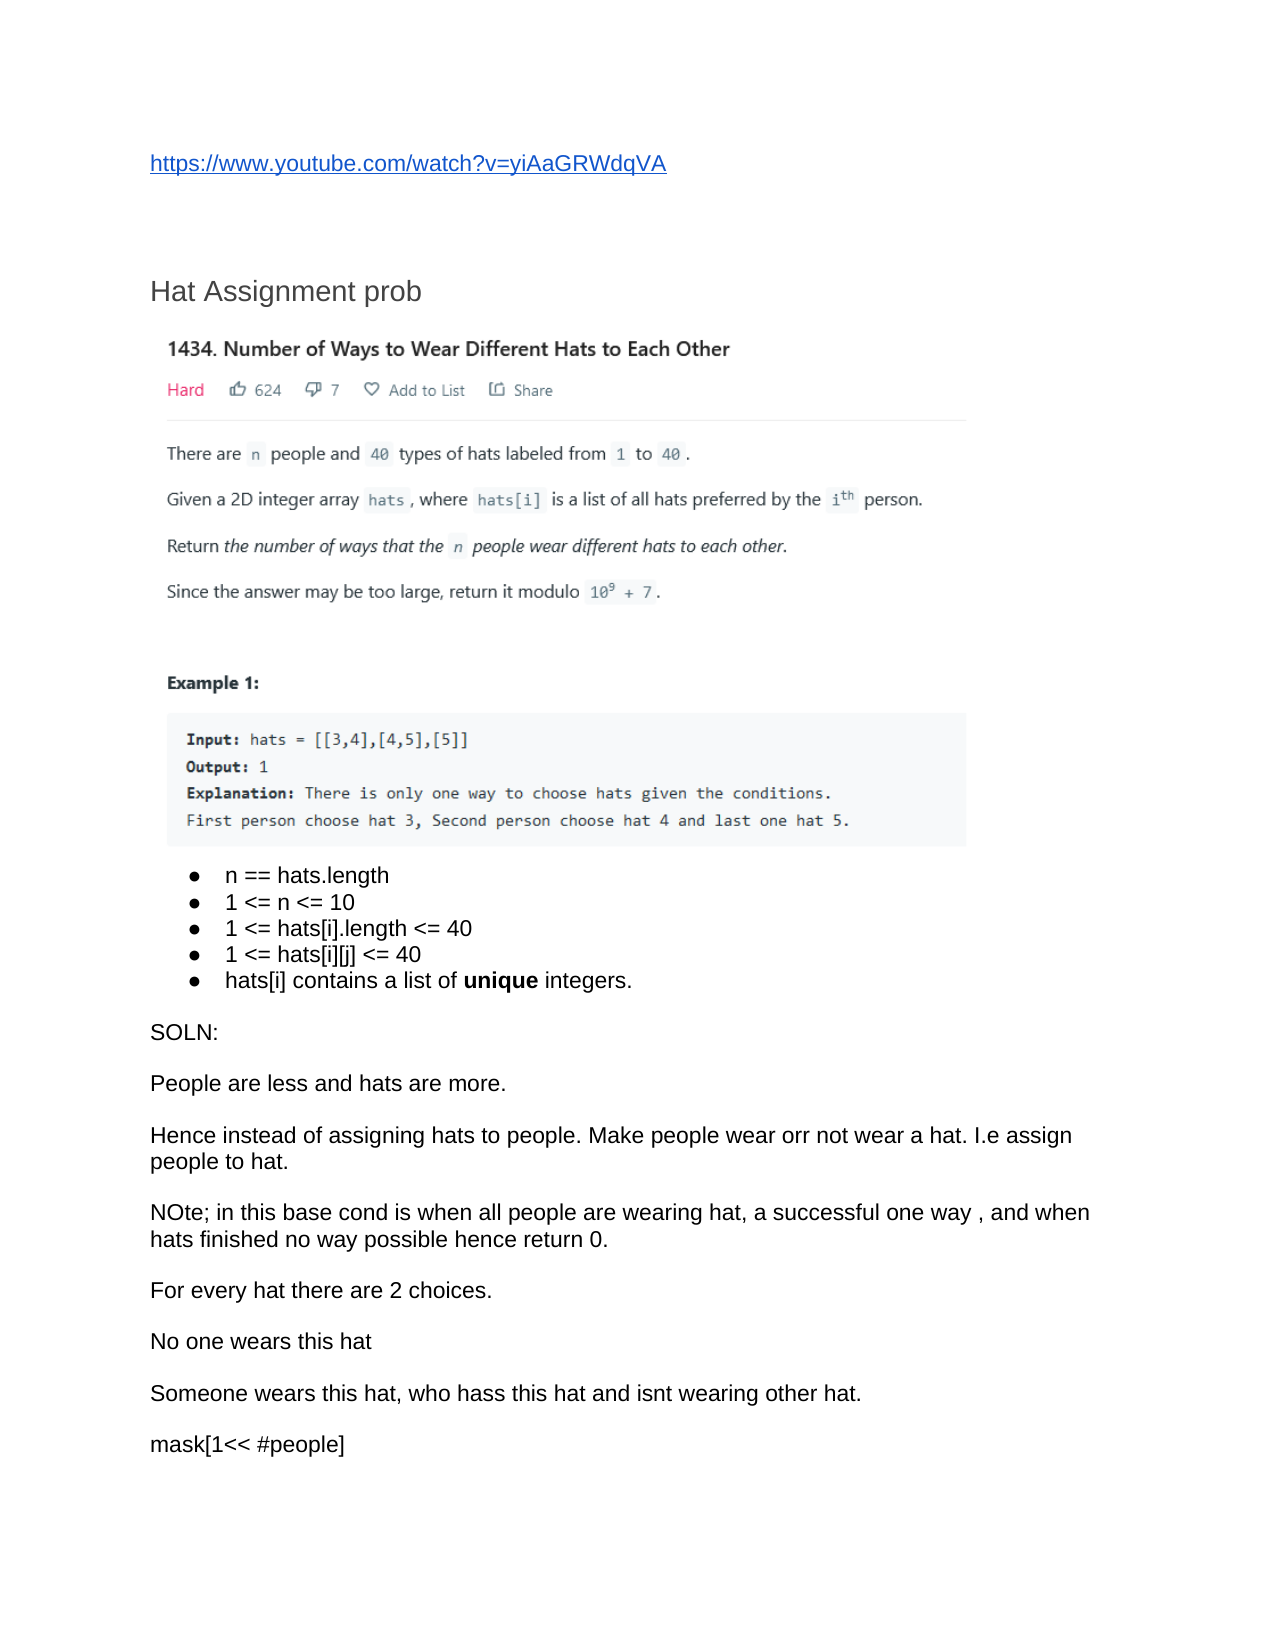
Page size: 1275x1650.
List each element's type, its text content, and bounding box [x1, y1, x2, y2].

list n == hats.length [187, 862, 1125, 888]
text Someone wears this hat, who hass this hat and isnt wearing other hat. [150, 1380, 1125, 1406]
text NOte; in this base cond is when all people are wearing hat, a successful one way , and when hats finished no way possible hence return 0. [150, 1199, 1125, 1252]
text SOLN: [150, 1019, 1125, 1045]
list hats[i] contains a list of unique integers. [187, 967, 1125, 994]
text Hence instead of assigning hats to people. Make people wear orr not wear a hat. I.e assign people to hat. [150, 1122, 1125, 1174]
list 1 <= hats[i][j] <= 40 [187, 941, 1125, 967]
list 1 <= n <= 10 [187, 888, 1125, 915]
subtitle Hat Assignment prob [150, 274, 1125, 307]
text mask[1<< #people] [150, 1431, 1125, 1457]
list 1 <= hats[i].length <= 40 [187, 915, 1125, 941]
picture [150, 315, 967, 859]
text For every hat there are 2 choices. [150, 1277, 1125, 1303]
text No one wears this hat [150, 1328, 1125, 1355]
text People are less and hats are more. [150, 1070, 1125, 1097]
text https://www.youtube.com/watch?v=yiAaGRWdqVA [150, 150, 1125, 176]
